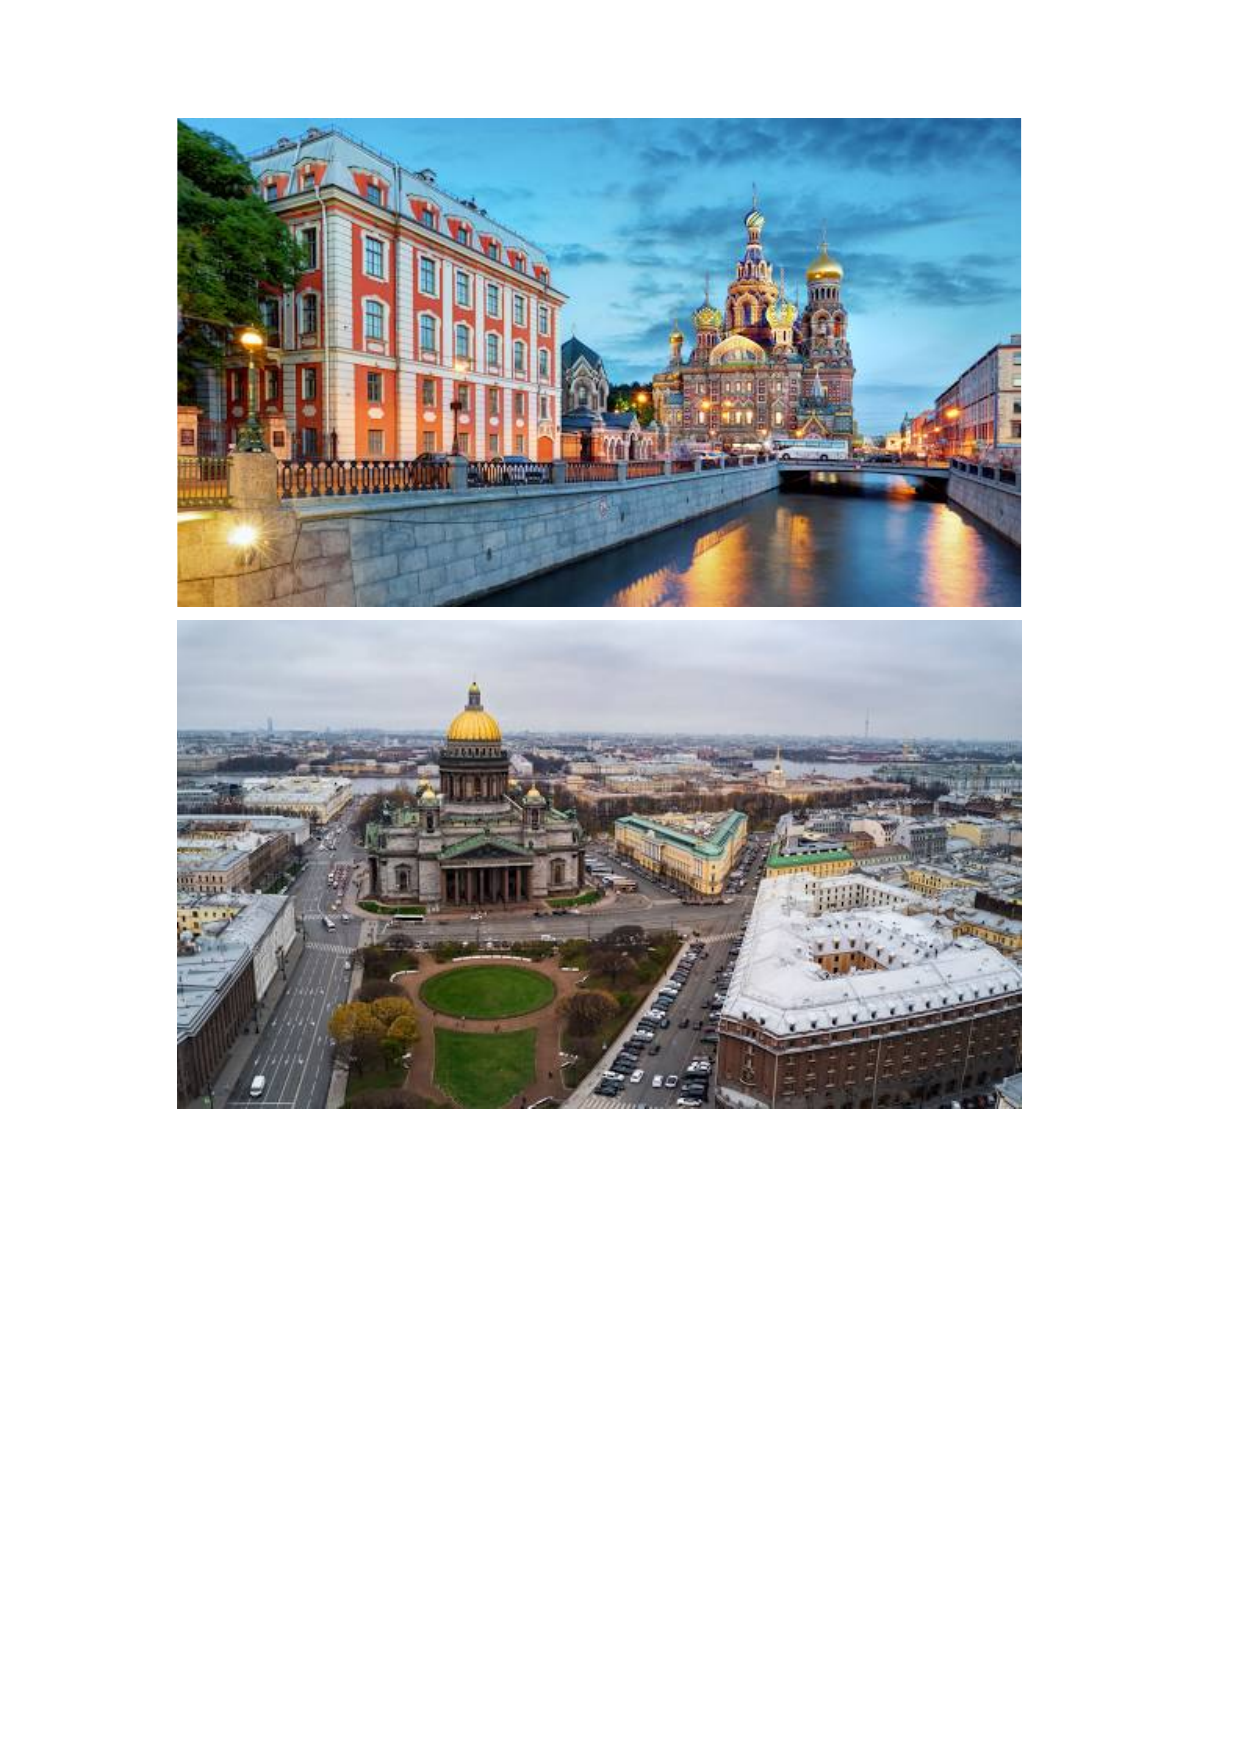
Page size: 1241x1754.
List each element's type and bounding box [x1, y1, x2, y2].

picture [177, 118, 1022, 607]
picture [177, 620, 1022, 1109]
